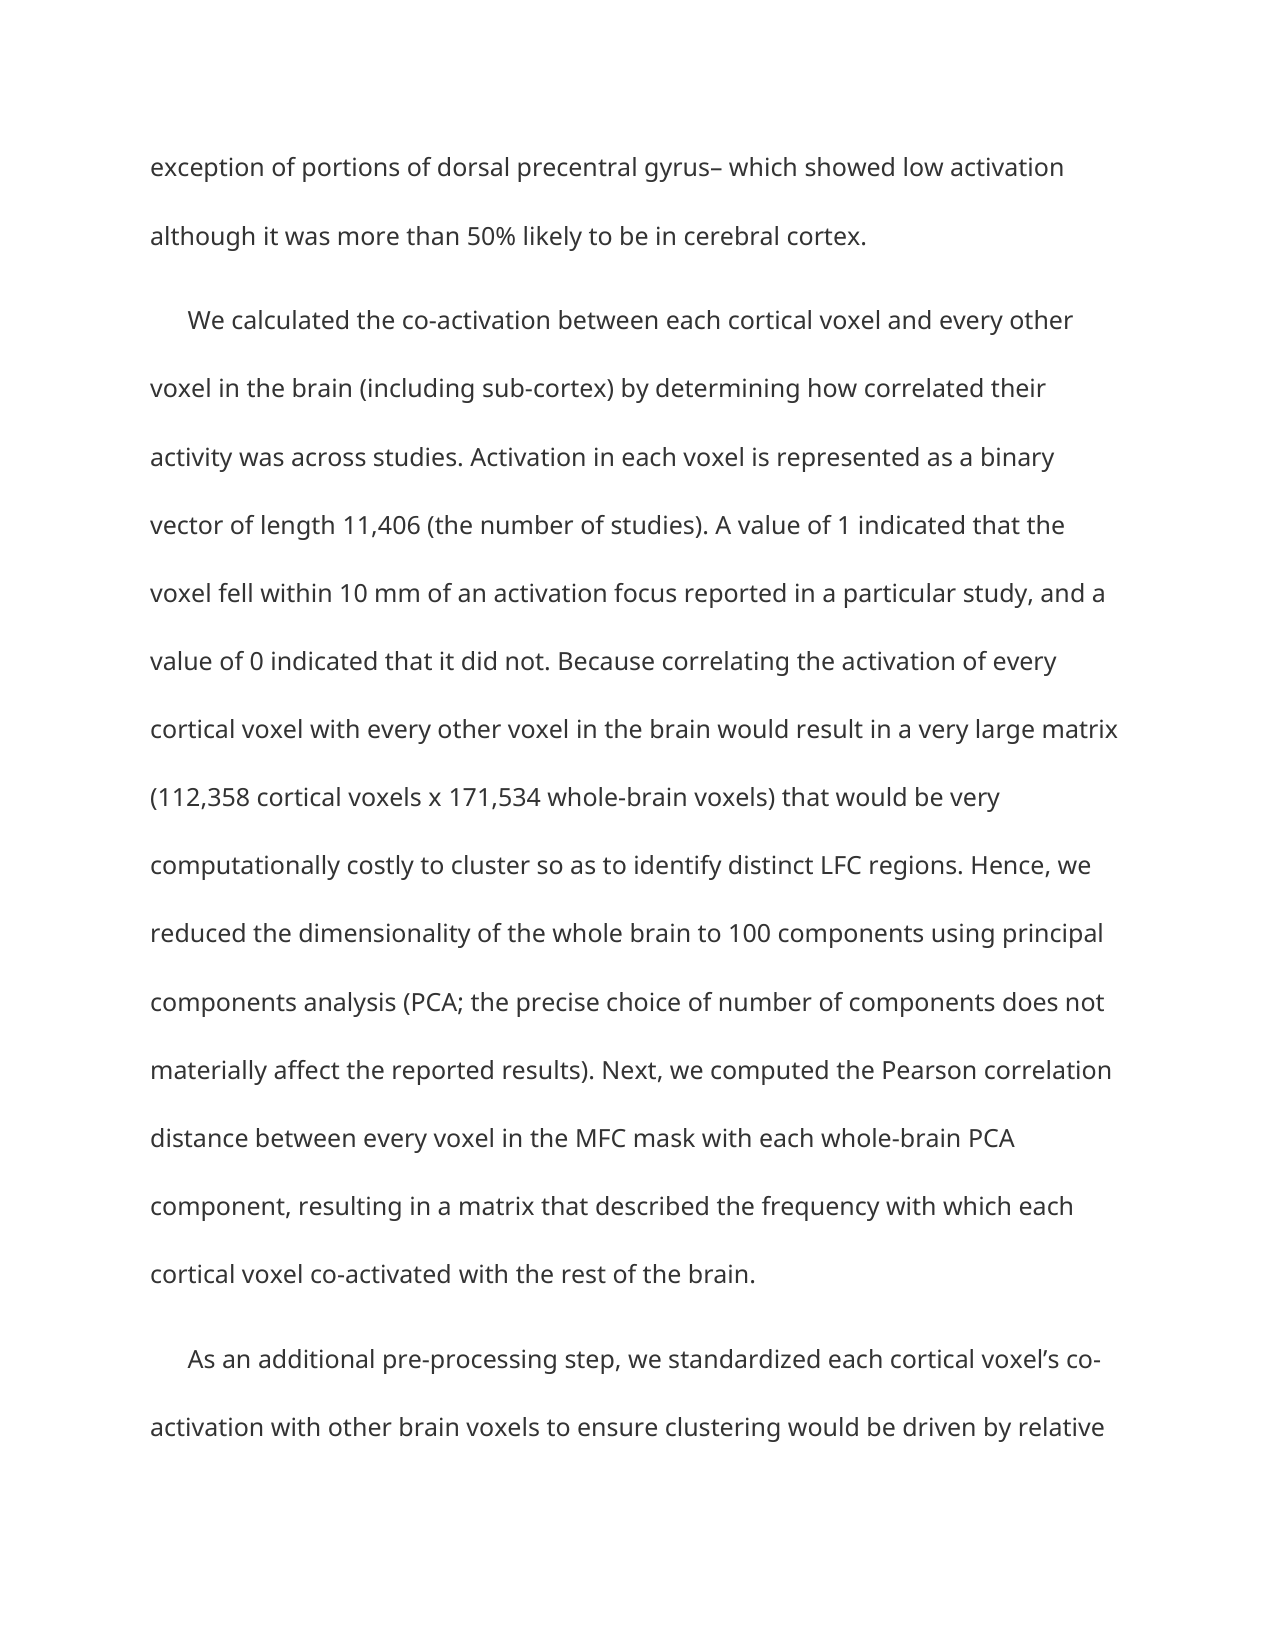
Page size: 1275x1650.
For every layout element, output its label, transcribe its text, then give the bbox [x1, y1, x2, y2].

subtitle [150, 150, 1125, 252]
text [150, 1341, 1125, 1444]
text We calculated the co-activation between each cortical voxel and every other voxel in the brain (including sub-cortex) by determining how correlated their activity was across studies. Activation in each voxel is represented as a binary vector of length 11,406 (the number of studies). A value of 1 indicated that the voxel fell within 10 mm of an activation focus reported in a particular study, and a value of 0 indicated that it did not. Because correlating the activation of every cortical voxel with every other voxel in the brain would result in a very large matrix (112,358 cortical voxels x 171,534 whole-brain voxels) that would be very computationally costly to cluster so as to identify distinct LFC regions. Hence, we reduced the dimensionality of the whole brain to 100 components using principal components analysis (PCA; the precise choice of number of components does not materially affect the reported results). Next, we computed the Pearson correlation distance between every voxel in the MFC mask with each whole-brain PCA component, resulting in a matrix that described the frequency with which each cortical voxel co-activated with the rest of the brain. [150, 303, 1125, 1291]
